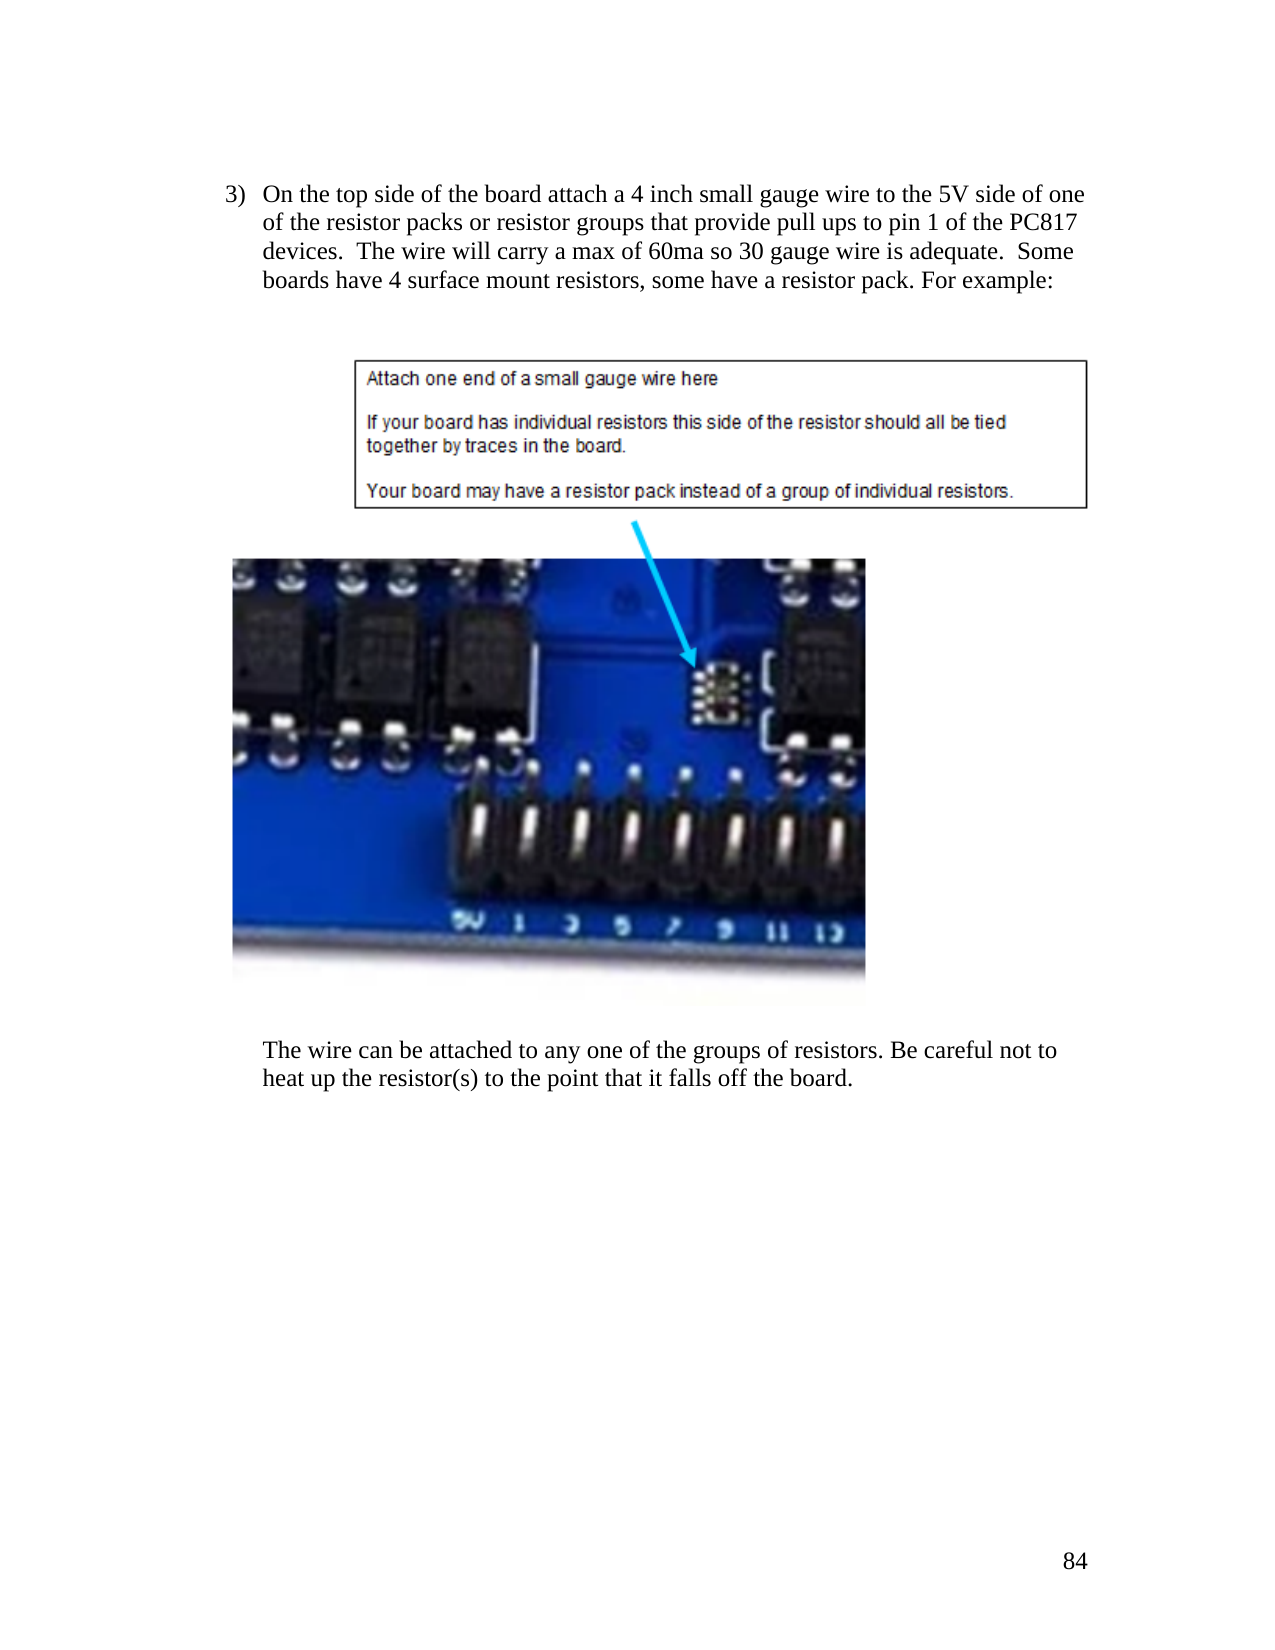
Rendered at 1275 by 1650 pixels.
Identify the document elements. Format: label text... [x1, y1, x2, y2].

picture [225, 351, 1097, 1006]
text The wire can be attached to any one of the groups of resistors. Be careful not to heat up the resistor(s) to the point that it falls off the board. [262, 1035, 1087, 1092]
list On the top side of the board attach a 4 inch small gauge wire to the 5V side of one of the resistor packs or resistor groups that provide pull ups to pin 1 of the PC817 devices. The wire will carry a max of 60ma so 30 gauge wire is adequate. Some boards have 4 surface mount resistors, some have a resistor pack. For example: [225, 179, 1087, 294]
